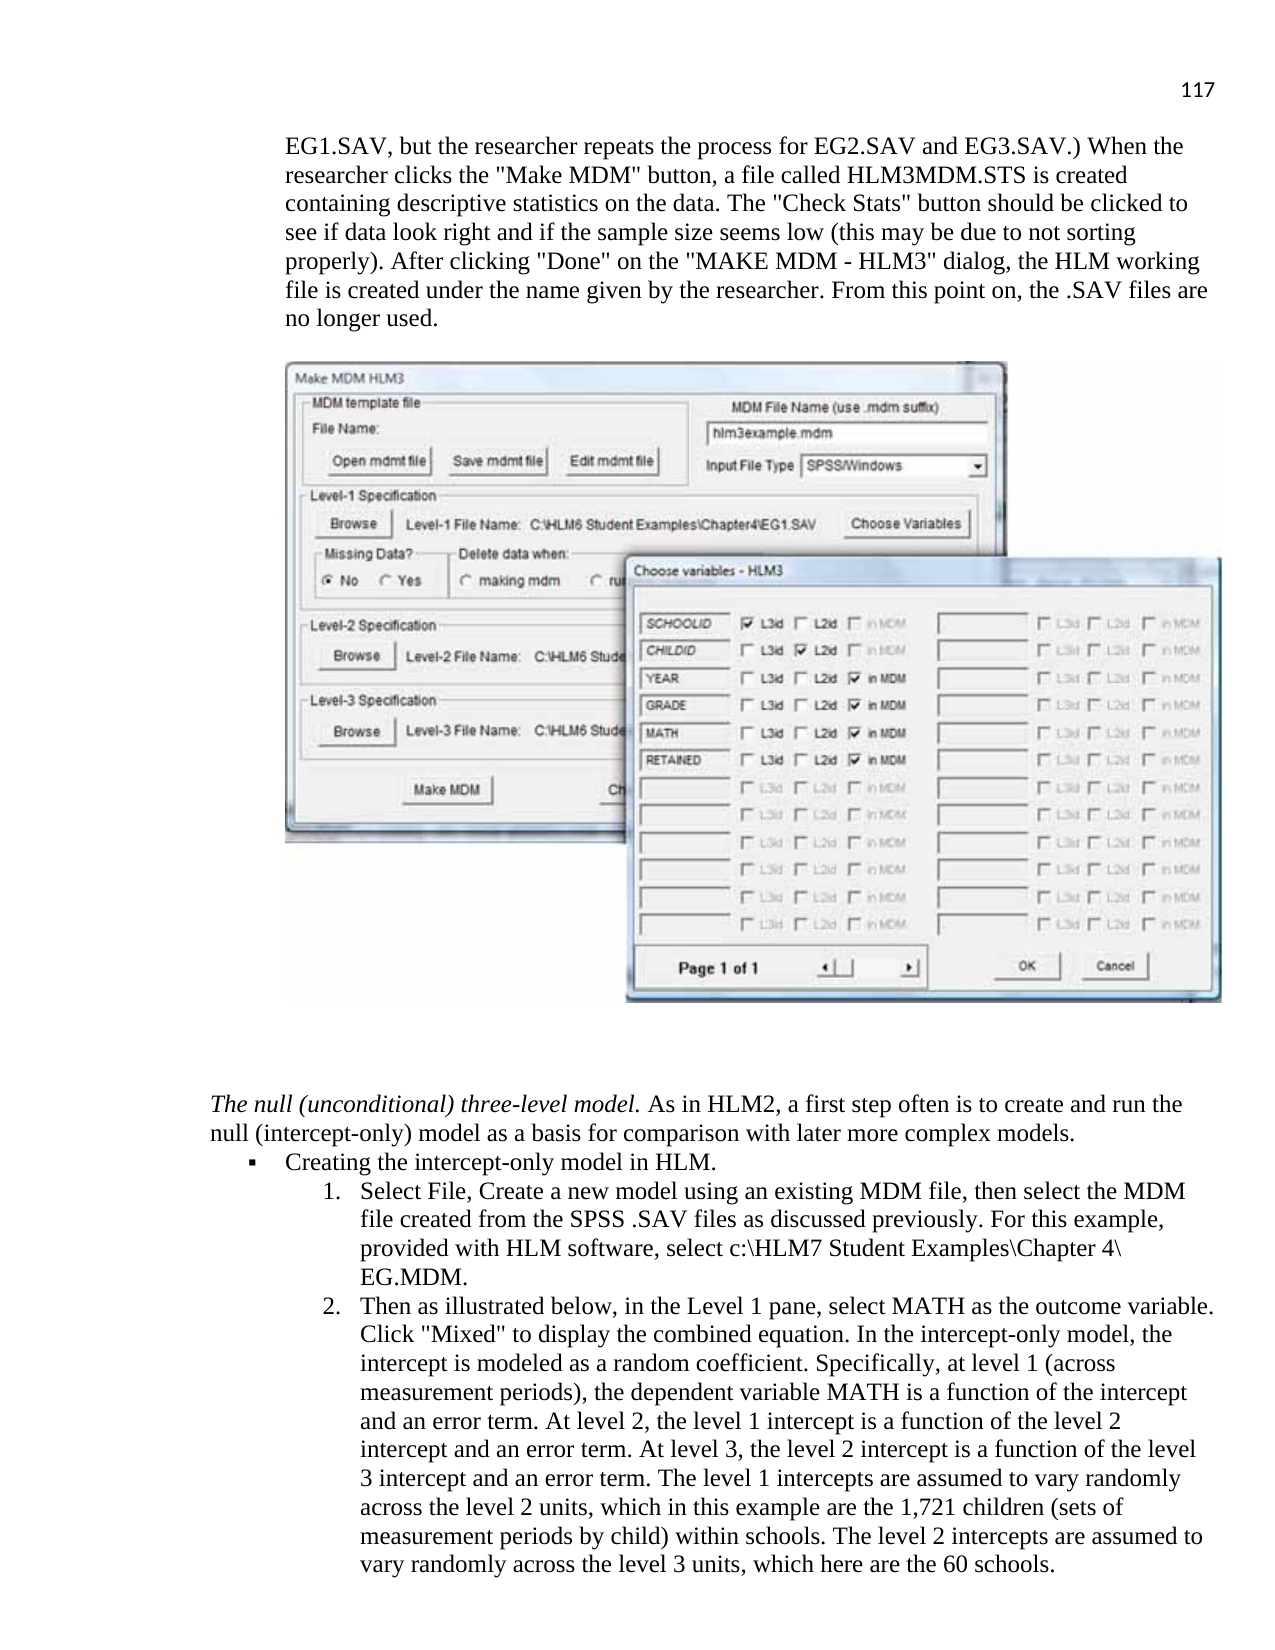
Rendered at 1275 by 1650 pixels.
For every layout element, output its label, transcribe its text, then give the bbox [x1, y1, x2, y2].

picture [285, 361, 1222, 1003]
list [247, 131, 1215, 332]
list The null (unconditional) three-level model. As in HLM2, a first step often is to create and run the null (intercept-only) model as a basis for comparison with later more complex models. [172, 1089, 1215, 1147]
list Select File, Create a new model using an existing MDM file, then select the MDM file created from the SPSS .SAV files as discussed previously. For this example, provided with HLM software, select c:\HLM7 Student Examples\Chapter 4\EG.MDM. [322, 1176, 1215, 1291]
list Then as illustrated below, in the Level 1 pane, select MATH as the outcome variable. Click "Mixed" to display the combined equation. In the intercept-only model, the intercept is modeled as a random coefficient. Specifically, at level 1 (across measurement periods), the dependent variable MATH is a function of the intercept and an error term. At level 2, the level 1 intercept is a function of the level 2 intercept and an error term. At level 3, the level 2 intercept is a function of the level 3 intercept and an error term. The level 1 intercepts are assumed to vary randomly across the level 2 units, which in this example are the 1,721 children (sets of measurement periods by child) within schools. The level 2 intercepts are assumed to vary randomly across the level 3 units, which here are the 60 schools. [322, 1291, 1215, 1578]
list Creating the intercept-only model in HLM. [247, 1147, 1215, 1176]
